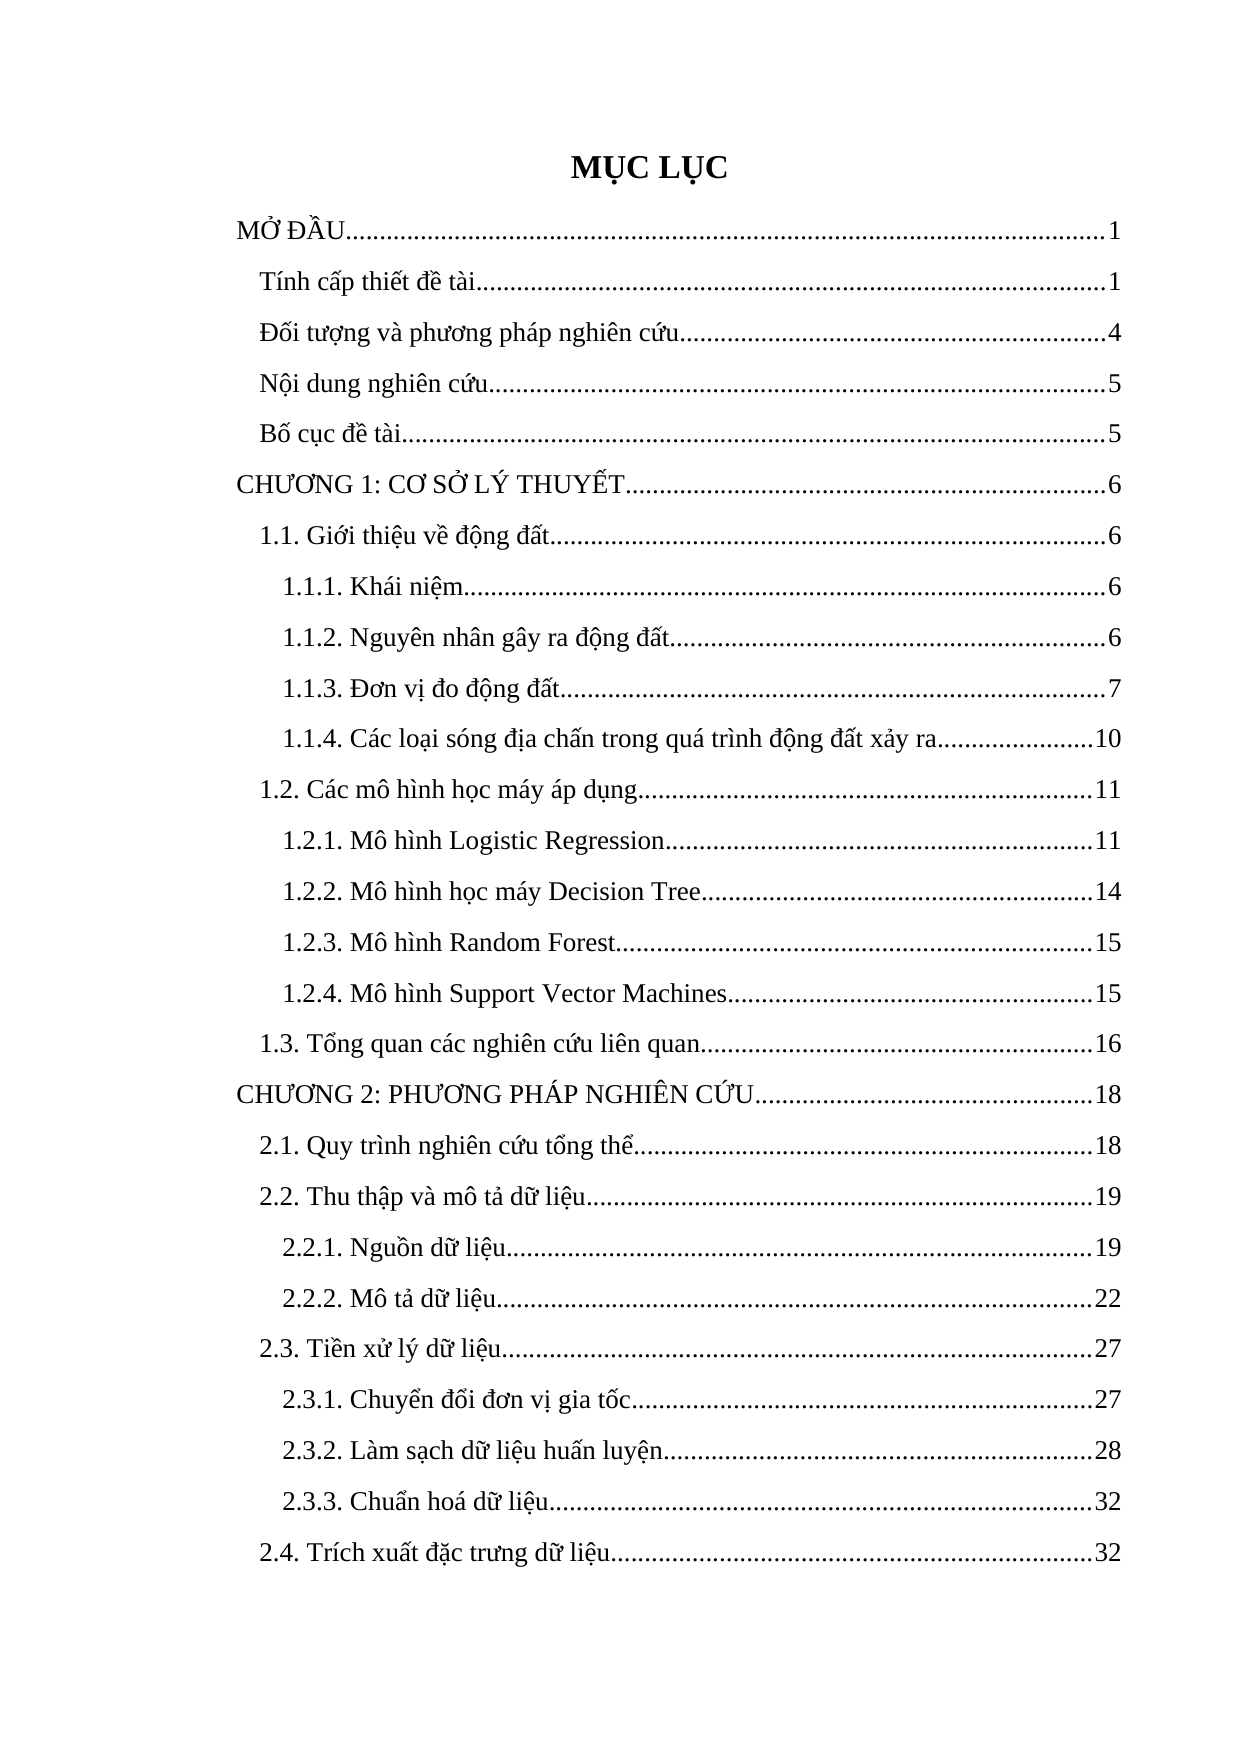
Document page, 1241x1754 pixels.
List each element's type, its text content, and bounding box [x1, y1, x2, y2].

text 1.1.1. Khái niệm 6 [223, 570, 1122, 601]
text MỤC LỤC [177, 148, 1122, 186]
text 2.3.1. Chuyển đổi đơn vị gia tốc 27 [223, 1383, 1122, 1414]
text Đối tượng và phương pháp nghiên cứu 4 [200, 316, 1122, 347]
text 2.3. Tiền xử lý dữ liệu 27 [200, 1332, 1122, 1364]
text 2.4. Trích xuất đặc trưng dữ liệu 32 [200, 1536, 1122, 1567]
text 1.1.2. Nguyên nhân gây ra động đất 6 [223, 621, 1122, 652]
text 1.2.3. Mô hình Random Forest 15 [223, 926, 1122, 957]
text 2.3.3. Chuẩn hoá dữ liệu 32 [223, 1485, 1122, 1516]
text Tính cấp thiết đề tài 1 [200, 265, 1122, 296]
text 1.1. Giới thiệu về động đất 6 [200, 519, 1122, 550]
text 1.1.3. Đơn vị đo động đất 7 [223, 672, 1122, 703]
text 2.1. Quy trình nghiên cứu tổng thể 18 [200, 1129, 1122, 1160]
text 2.3.2. Làm sạch dữ liệu huấn luyện 28 [223, 1434, 1122, 1465]
text Nội dung nghiên cứu 5 [200, 367, 1122, 398]
text 1.2.1. Mô hình Logistic Regression 11 [223, 824, 1122, 855]
text MỞ ĐẦU 1 [177, 214, 1122, 245]
text 1.2. Các mô hình học máy áp dụng 11 [200, 773, 1122, 804]
text 1.2.4. Mô hình Support Vector Machines 15 [223, 977, 1122, 1008]
text CHƯƠNG 1: CƠ SỞ LÝ THUYẾT 6 [177, 468, 1122, 499]
text 1.2.2. Mô hình học máy Decision Tree 14 [223, 875, 1122, 906]
text 1.1.4. Các loại sóng địa chấn trong quá trình động đất xảy ra 10 [223, 722, 1122, 754]
text Bố cục đề tài 5 [200, 417, 1122, 449]
text CHƯƠNG 2: PHƯƠNG PHÁP NGHIÊN CỨU 18 [177, 1078, 1122, 1109]
text 2.2.1. Nguồn dữ liệu 19 [223, 1231, 1122, 1262]
text 1.3. Tổng quan các nghiên cứu liên quan 16 [200, 1027, 1122, 1059]
text 2.2.2. Mô tả dữ liệu 22 [223, 1282, 1122, 1313]
text 2.2. Thu thập và mô tả dữ liệu 19 [200, 1180, 1122, 1211]
